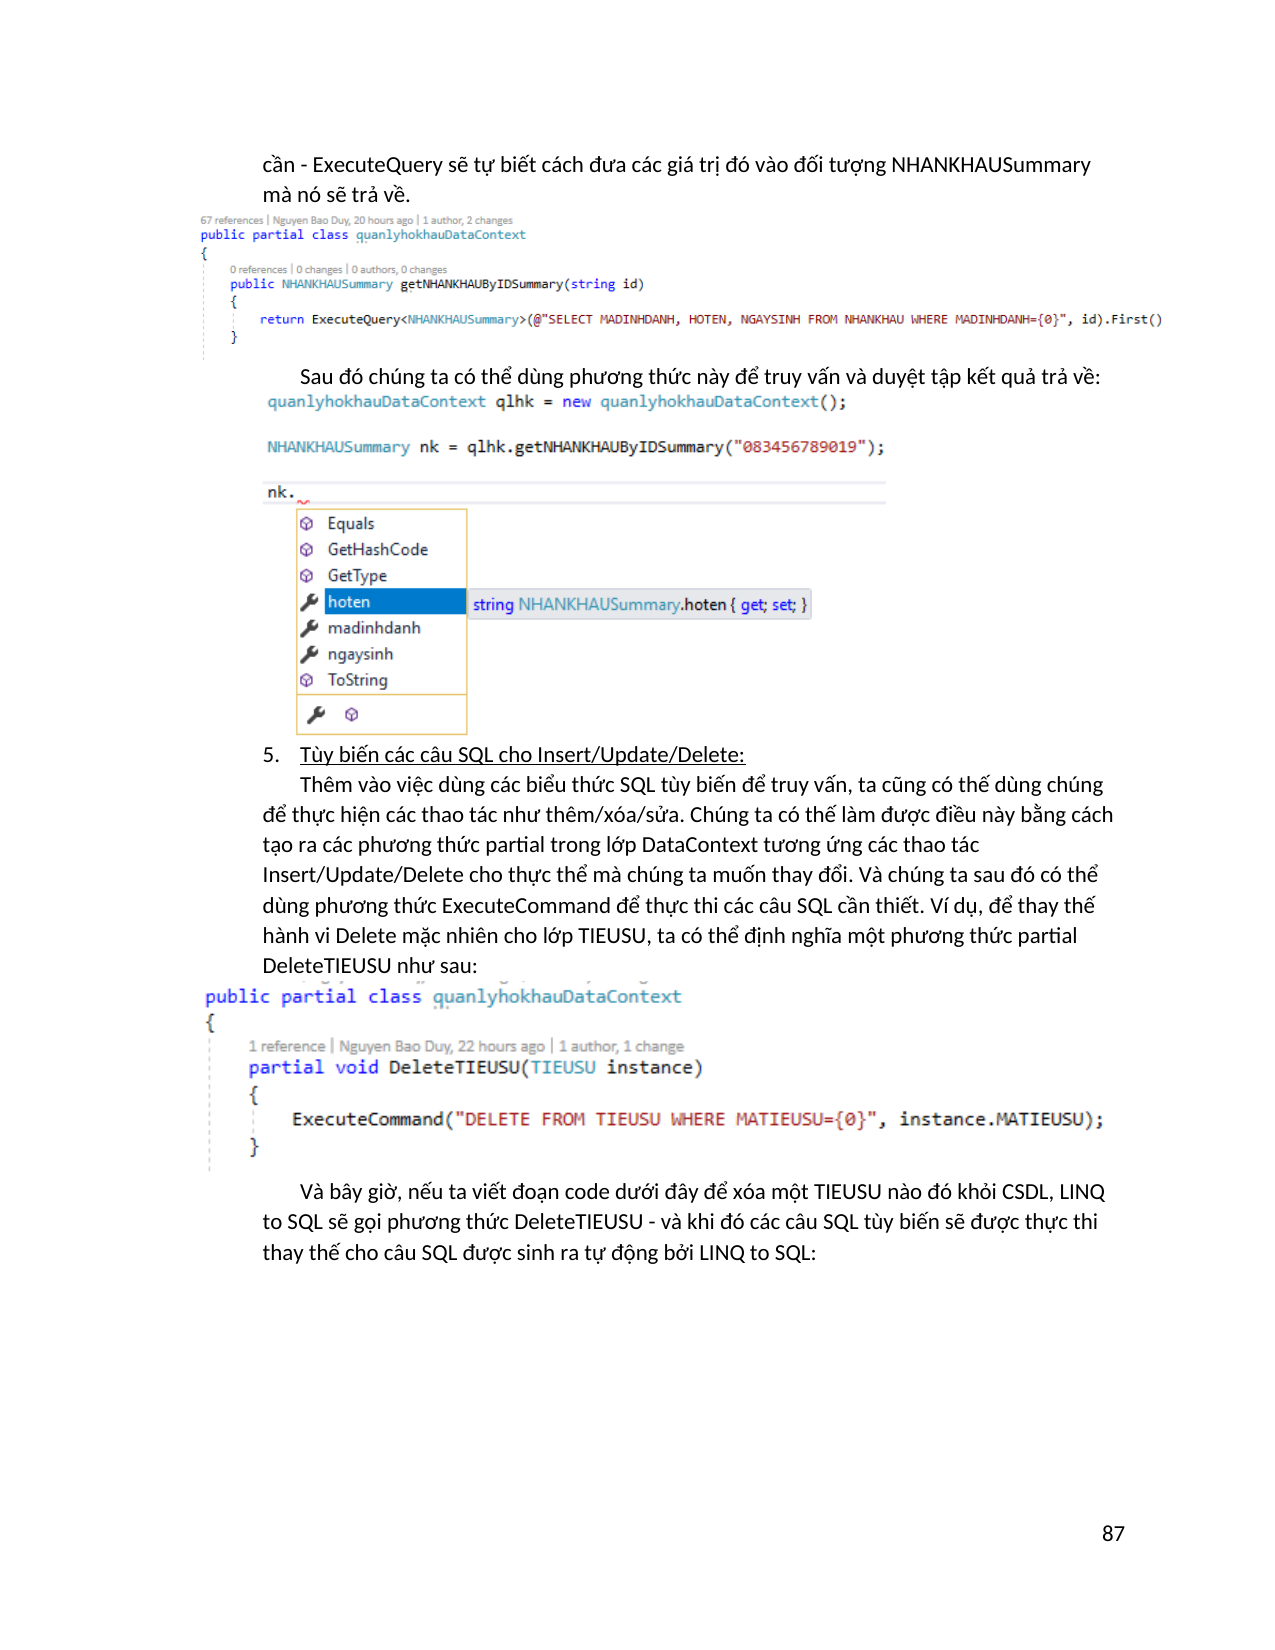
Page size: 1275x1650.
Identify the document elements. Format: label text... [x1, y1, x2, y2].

picture [187, 981, 1138, 1176]
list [262, 150, 1125, 208]
picture [187, 210, 1163, 360]
list Và bây giờ, nếu ta viết đoạn code dưới đây để xóa một TIEUSU nào đó khỏi CSDL, LINQ to SQL sẽ gọi phương thức DeleteTIEUSU - và khi đó các câu SQL tùy biến sẽ được thực thi thay thế cho câu SQL được sinh ra tự động bởi LINQ to SQL: [262, 1177, 1125, 1266]
list Thêm vào việc dùng các biểu thức SQL tùy biến để truy vấn, ta cũng có thế dùng chúng để thực hiện các thao tác như thêm/xóa/sửa. Chúng ta có thế làm được điều này bằng cách tạo ra các phương thức partial trong lớp DataContext tương ứng các thao tác Insert/Update/Delete cho thực thể mà chúng ta muốn thay đổi. Và chúng ta sau đó có thể dùng phương thức ExecuteCommand để thực thi các câu SQL cần thiết. Ví dụ, để thay thế hành vi Delete mặc nhiên cho lớp TIEUSU, ta có thể định nghĩa một phương thức partial DeleteTIEUSU như sau: [262, 770, 1125, 979]
list Sau đó chúng ta có thể dùng phương thức này để truy vấn và duyệt tập kết quả trả về: [262, 362, 1125, 390]
list Tùy biến các câu SQL cho Insert/Update/Delete: [262, 740, 1125, 768]
picture [262, 392, 886, 738]
